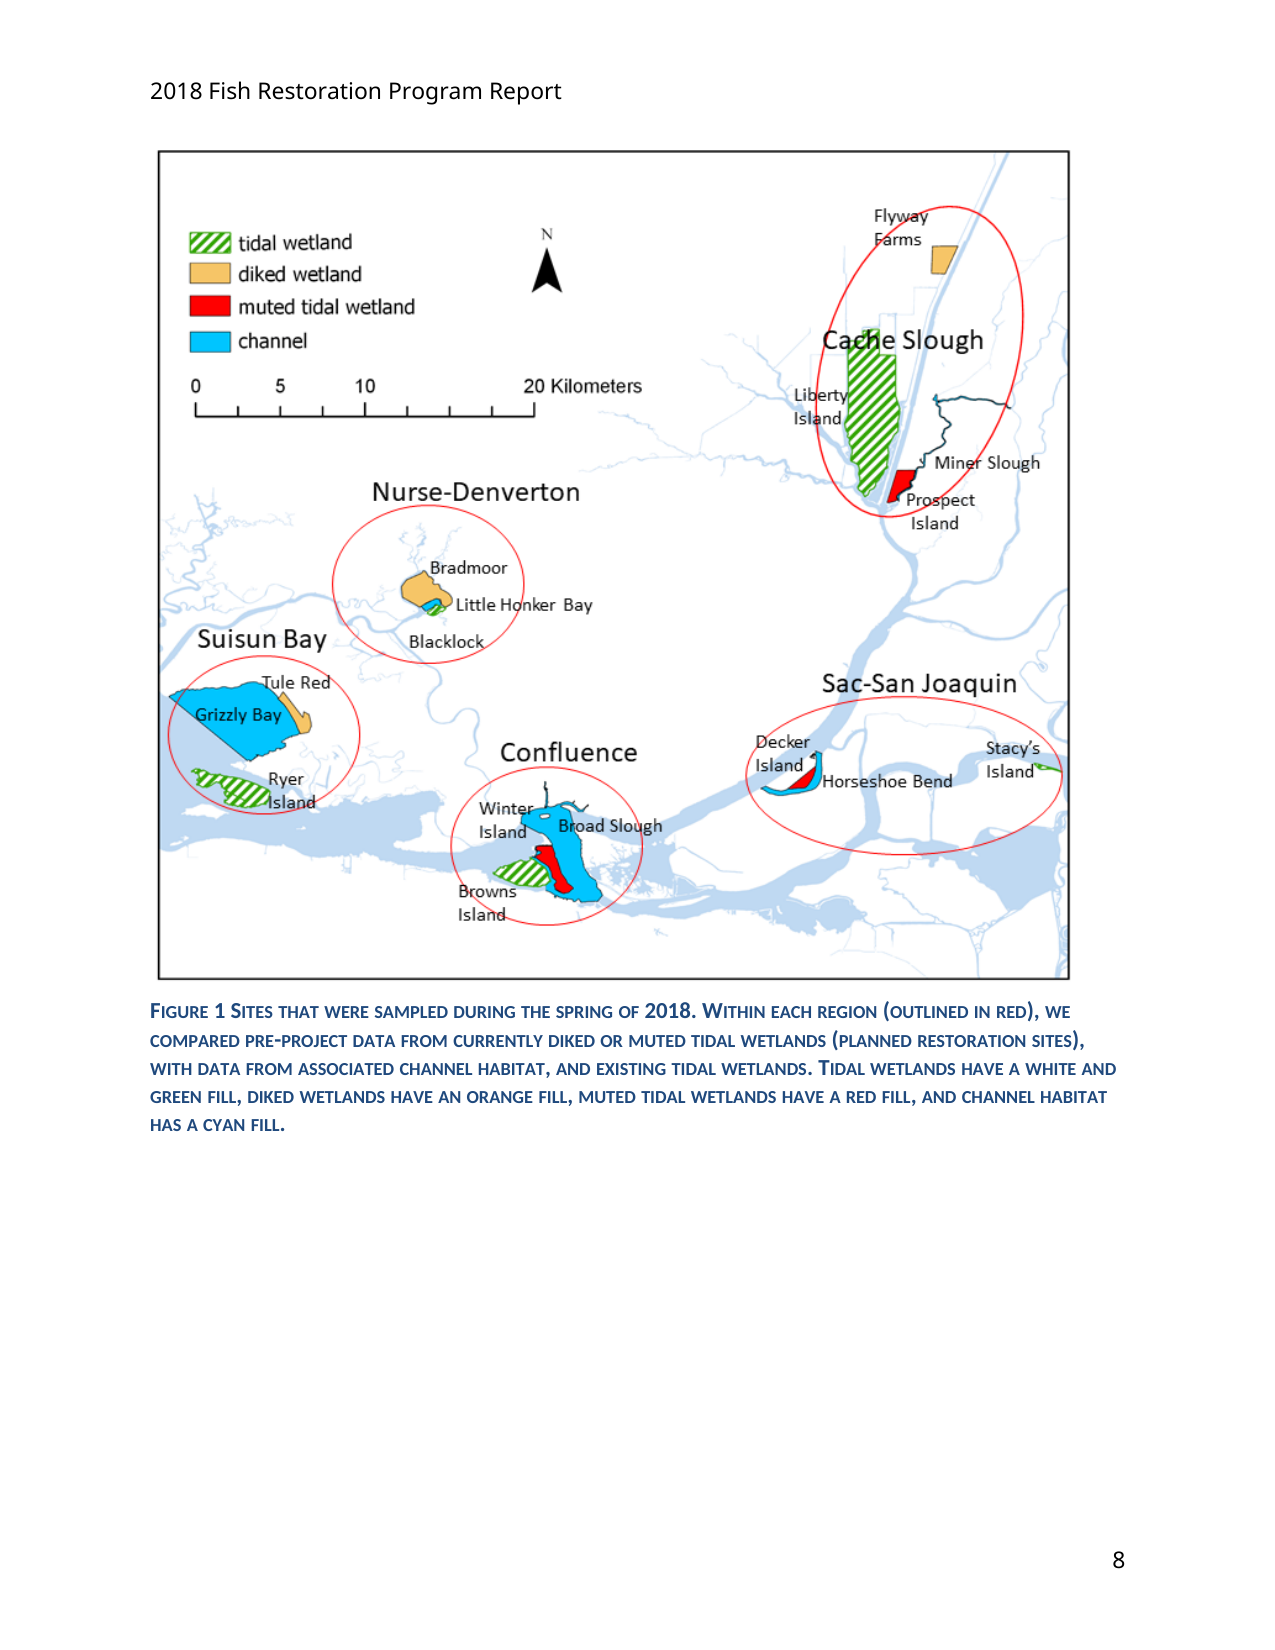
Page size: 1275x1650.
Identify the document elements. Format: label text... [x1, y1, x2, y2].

picture [150, 150, 1074, 985]
